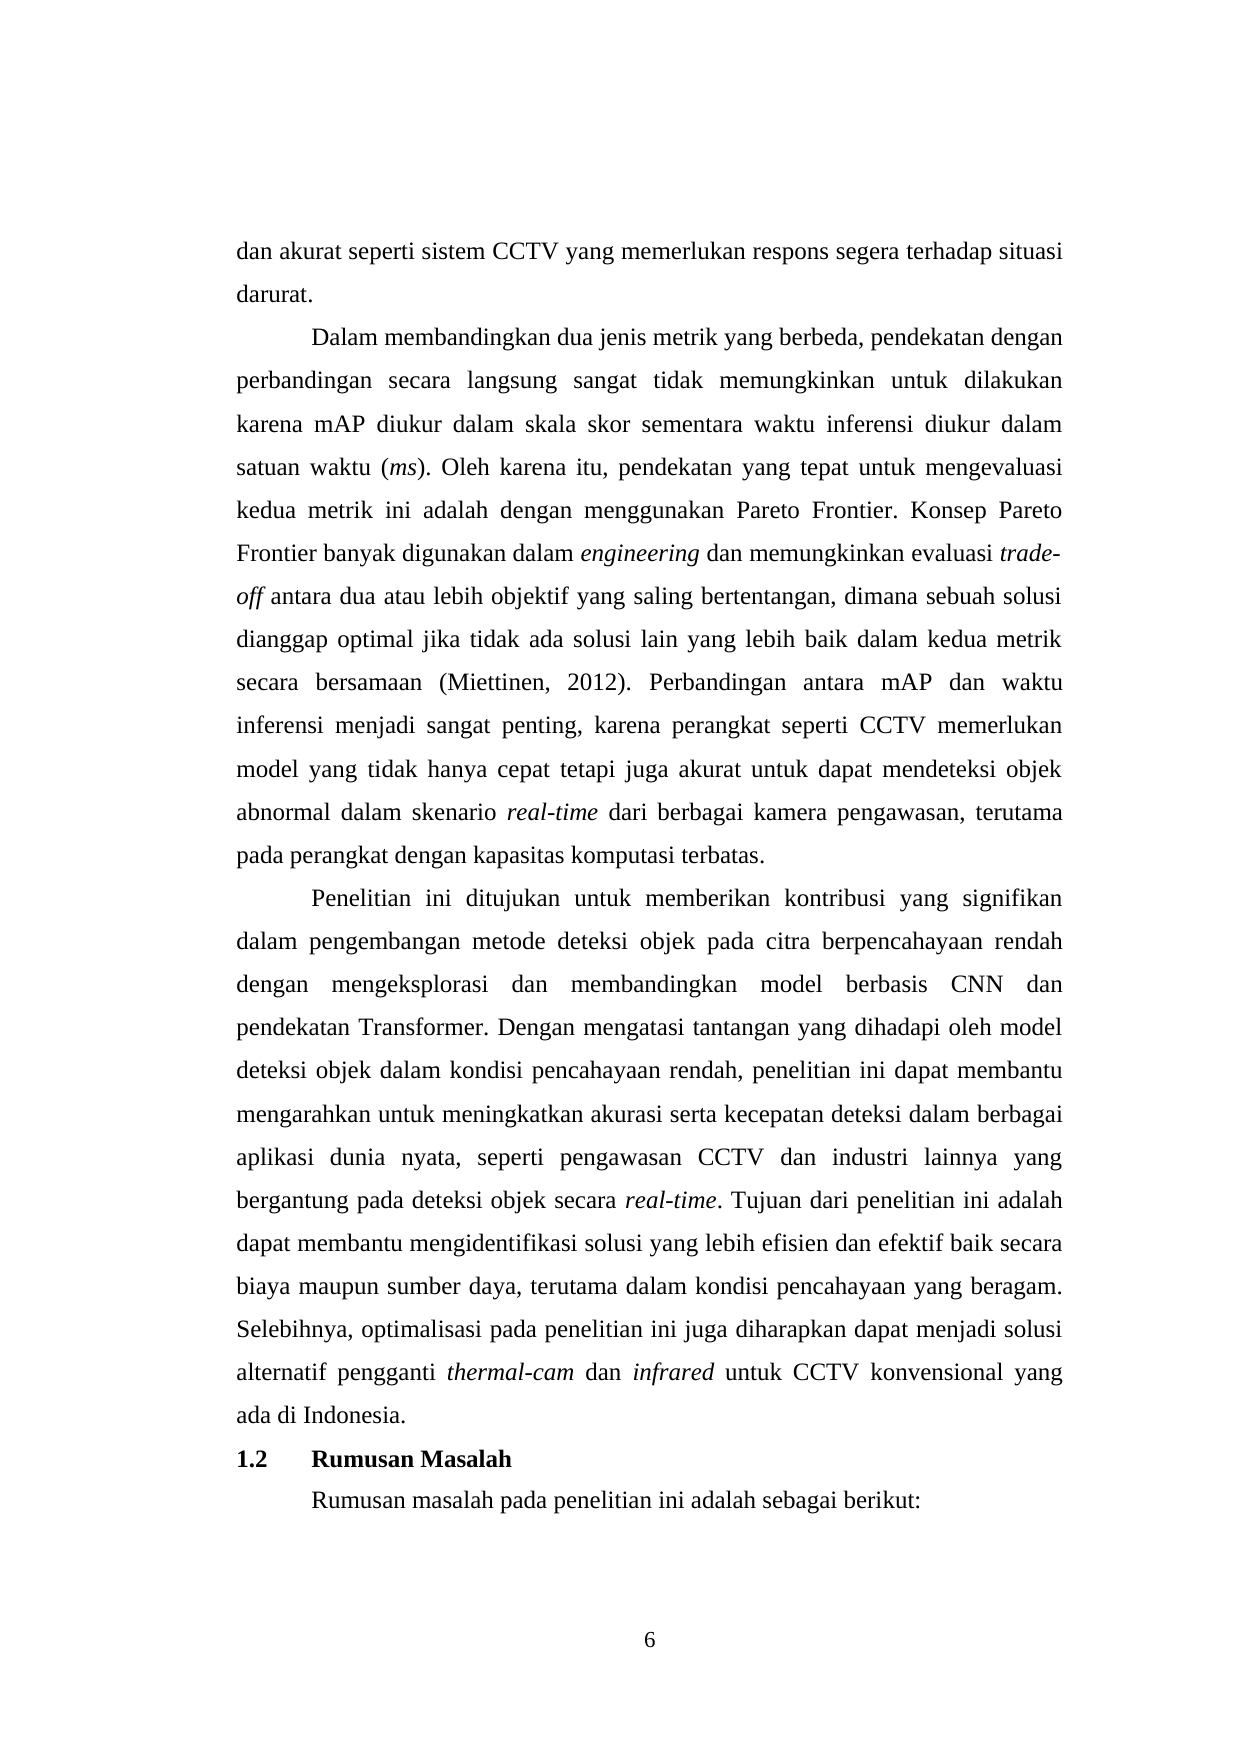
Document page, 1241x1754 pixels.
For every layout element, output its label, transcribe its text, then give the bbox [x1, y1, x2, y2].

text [236, 236, 1063, 308]
subtitle 1.2 Rumusan Masalah [236, 1444, 1063, 1472]
text Rumusan masalah pada penelitian ini adalah sebagai berikut: [236, 1485, 1063, 1514]
text Dalam membandingkan dua jenis metrik yang berbeda, pendekatan dengan perbandingan secara langsung sangat tidak memungkinkan untuk dilakukan karena mAP diukur dalam skala skor sementara waktu inferensi diukur dalam satuan waktu (ms). Oleh karena itu, pendekatan yang tepat untuk mengevaluasi kedua metrik ini adalah dengan menggunakan Pareto Frontier. Konsep Pareto Frontier banyak digunakan dalam engineering dan memungkinkan evaluasi trade-off antara dua atau lebih objektif yang saling bertentangan, dimana sebuah solusi dianggap optimal jika tidak ada solusi lain yang lebih baik dalam kedua metrik secara bersamaan (Miettinen, 2012). Perbandingan antara mAP dan waktu inferensi menjadi sangat penting, karena perangkat seperti CCTV memerlukan model yang tidak hanya cepat tetapi juga akurat untuk dapat mendeteksi objek abnormal dalam skenario real-time dari berbagai kamera pengawasan, terutama pada perangkat dengan kapasitas komputasi terbatas. [236, 322, 1063, 869]
text Penelitian ini ditujukan untuk memberikan kontribusi yang signifikan dalam pengembangan metode deteksi objek pada citra berpencahayaan rendah dengan mengeksplorasi dan membandingkan model berbasis CNN dan pendekatan Transformer. Dengan mengatasi tantangan yang dihadapi oleh model deteksi objek dalam kondisi pencahayaan rendah, penelitian ini dapat membantu mengarahkan untuk meningkatkan akurasi serta kecepatan deteksi dalam berbagai aplikasi dunia nyata, seperti pengawasan CCTV dan industri lainnya yang bergantung pada deteksi objek secara real-time. Tujuan dari penelitian ini adalah dapat membantu mengidentifikasi solusi yang lebih efisien dan efektif baik secara biaya maupun sumber daya, terutama dalam kondisi pencahayaan yang beragam. Selebihnya, optimalisasi pada penelitian ini juga diharapkan dapat menjadi solusi alternatif pengganti thermal-cam dan infrared untuk CCTV konvensional yang ada di Indonesia. [236, 883, 1063, 1429]
